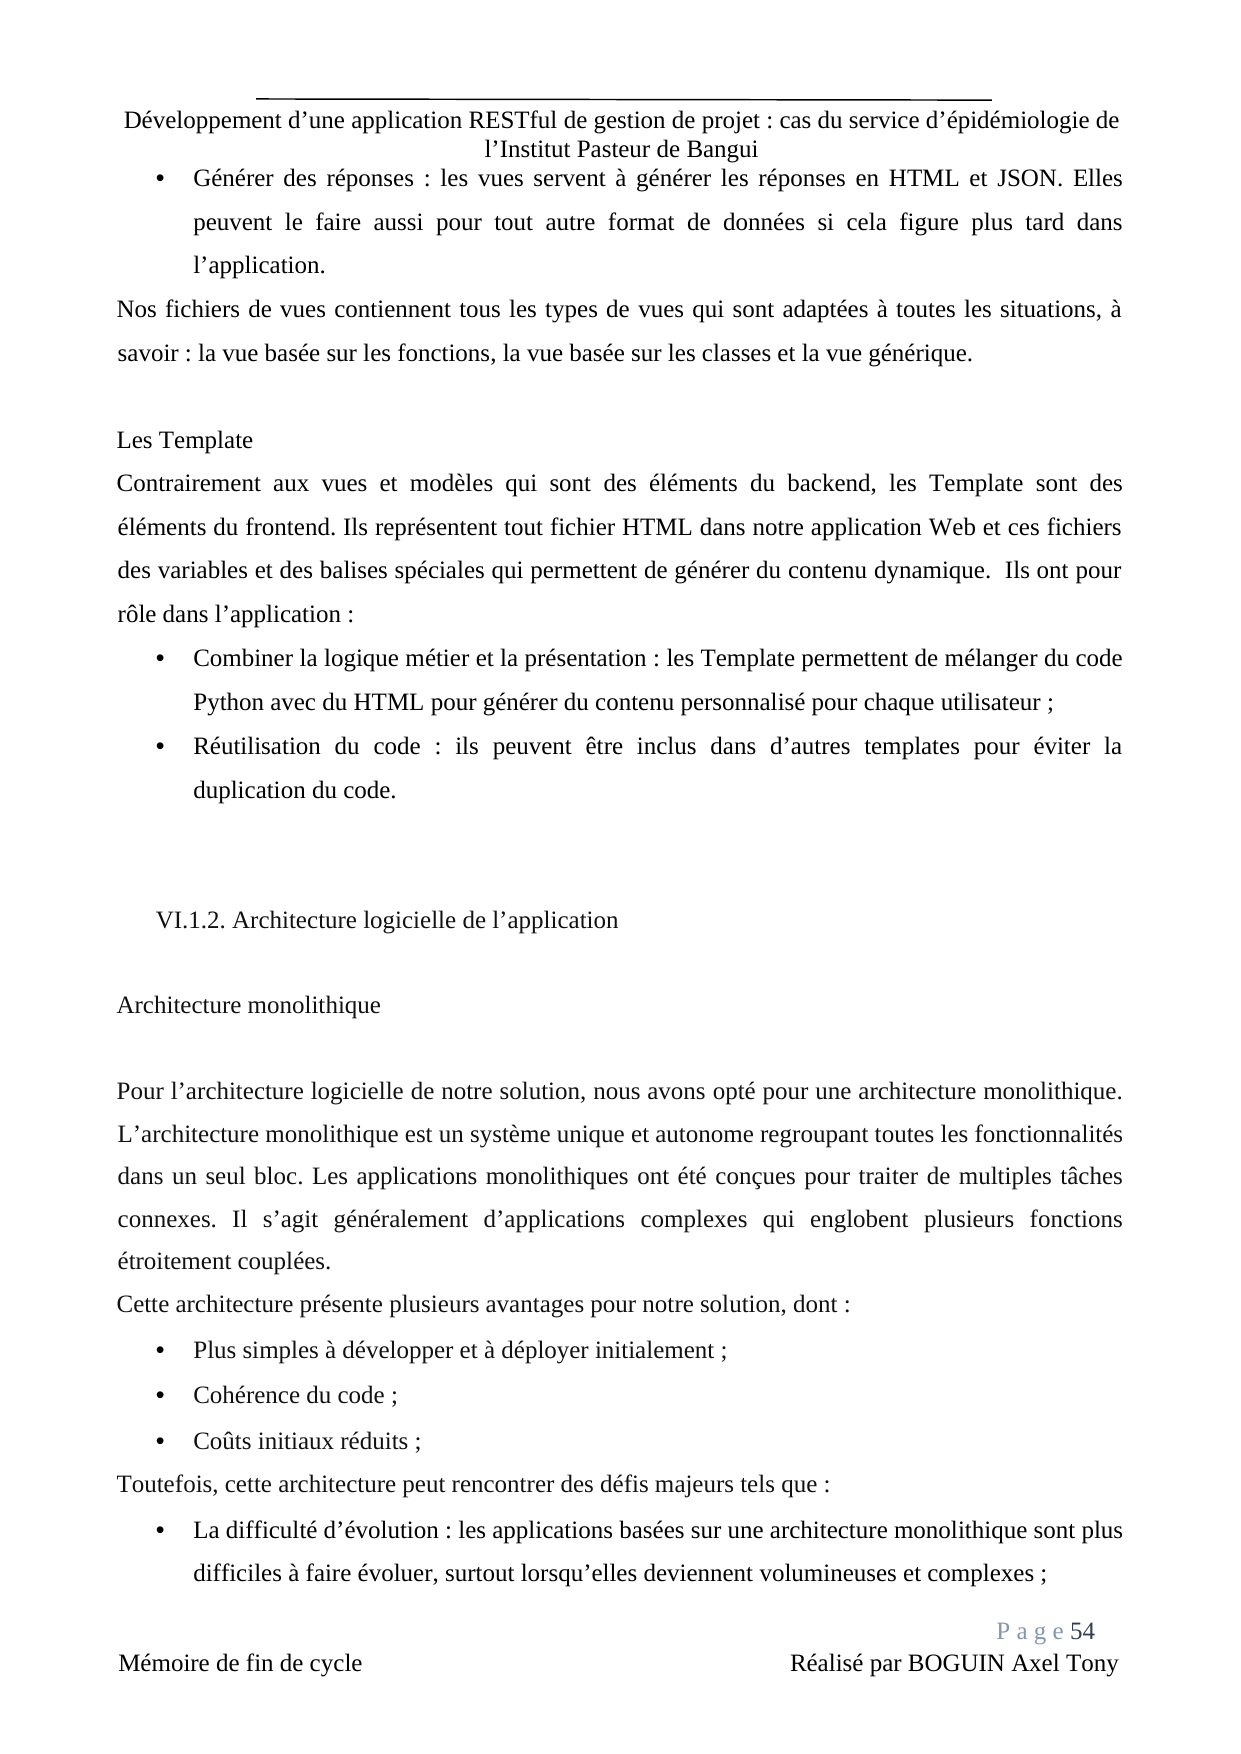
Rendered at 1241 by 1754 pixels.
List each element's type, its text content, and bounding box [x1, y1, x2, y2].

text Cette architecture présente plusieurs avantages pour notre solution, dont : [116, 1289, 1124, 1318]
list Plus simples à développer et à déployer initialement ; [156, 1335, 1123, 1364]
list La difficulté d’évolution : les applications basées sur une architecture monolithique sont plus difficiles à faire évoluer, surtout lorsqu’elles deviennent volumineuses et complexes ; [156, 1515, 1123, 1587]
text VI.1.2. Architecture logicielle de l’application [156, 905, 1125, 933]
text Architecture monolithique [116, 990, 1125, 1019]
list Coûts initiaux réduits ; [156, 1426, 1123, 1455]
list Générer des réponses : les vues servent à générer les réponses en HTML et JSON. Elles peuvent le faire aussi pour tout autre format de données si cela figure plus tard dans l’application. [156, 163, 1123, 279]
list Cohérence du code ; [156, 1380, 1123, 1409]
list Réutilisation du code : ils peuvent être inclus dans d’autres templates pour éviter la duplication du code. [156, 731, 1123, 803]
text Toutefois, cette architecture peut rencontrer des défis majeurs tels que : [116, 1469, 1124, 1498]
text Contrairement aux vues et modèles qui sont des éléments du backend, les Template sont des éléments du frontend. Ils représentent tout fichier HTML dans notre application Web et ces fichiers des variables et des balises spéciales qui permettent de générer du contenu dynamique. Ils ont pour rôle dans l’application : [116, 468, 1123, 628]
text Nos fichiers de vues contiennent tous les types de vues qui sont adaptées à toutes les situations, à savoir : la vue basée sur les fonctions, la vue basée sur les classes et la vue générique. [116, 294, 1123, 367]
list Combiner la logique métier et la présentation : les Template permettent de mélanger du code Python avec du HTML pour générer du contenu personnalisé pour chaque utilisateur ; [156, 643, 1123, 716]
text Pour l’architecture logicielle de notre solution, nous avons opté pour une architecture monolithique. L’architecture monolithique est un système unique et autonome regroupant toutes les fonctionnalités dans un seul bloc. Les applications monolithiques ont été conçues pour traiter de multiples tâches connexes. Il s’agit généralement d’applications complexes qui englobent plusieurs fonctions étroitement couplées. [116, 1076, 1124, 1275]
text Les Template [116, 425, 1125, 454]
